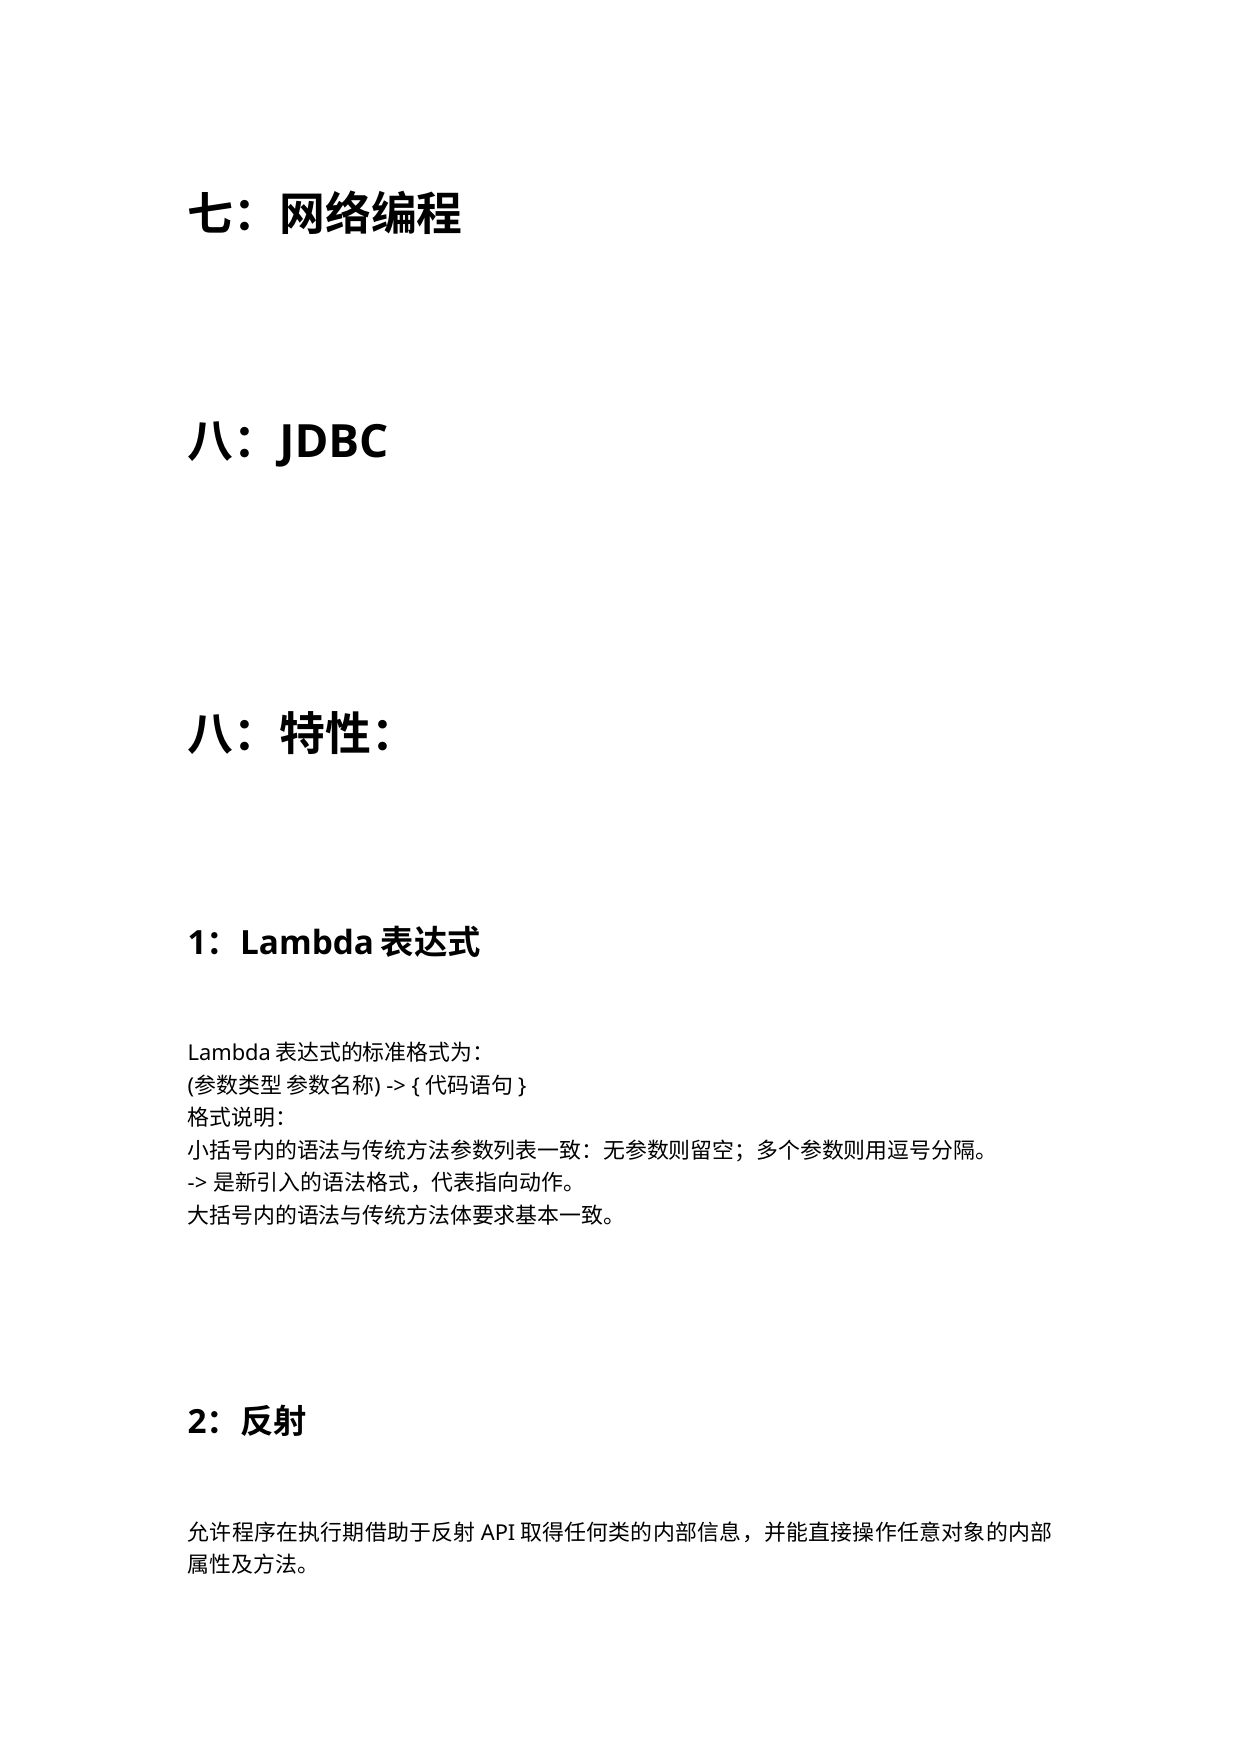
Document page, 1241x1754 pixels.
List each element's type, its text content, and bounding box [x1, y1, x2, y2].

subtitle 八：特性： [187, 682, 1053, 779]
subtitle 八：JDBC [187, 388, 1053, 486]
text 小括号内的语法与传统方法参数列表一致：无参数则留空；多个参数则用逗号分隔。 [187, 1132, 1053, 1165]
subtitle 1：Lambda表达式 [187, 907, 1053, 972]
text 允许程序在执行期借助于反射API取得任何类的内部信息，并能直接操作任意对象的内部属性及方法。 [187, 1514, 1053, 1579]
text (参数类型 参数名称) ‐> { 代码语句 } [187, 1067, 1053, 1100]
text -> 是新引入的语法格式，代表指向动作。 [187, 1165, 1053, 1197]
text 格式说明： [187, 1100, 1053, 1132]
subtitle 七：网络编程 [187, 162, 1053, 259]
text Lambda表达式的标准格式为： [187, 1035, 1053, 1067]
subtitle 2：反射 [187, 1387, 1053, 1452]
text 大括号内的语法与传统方法体要求基本一致。 [187, 1197, 1053, 1262]
